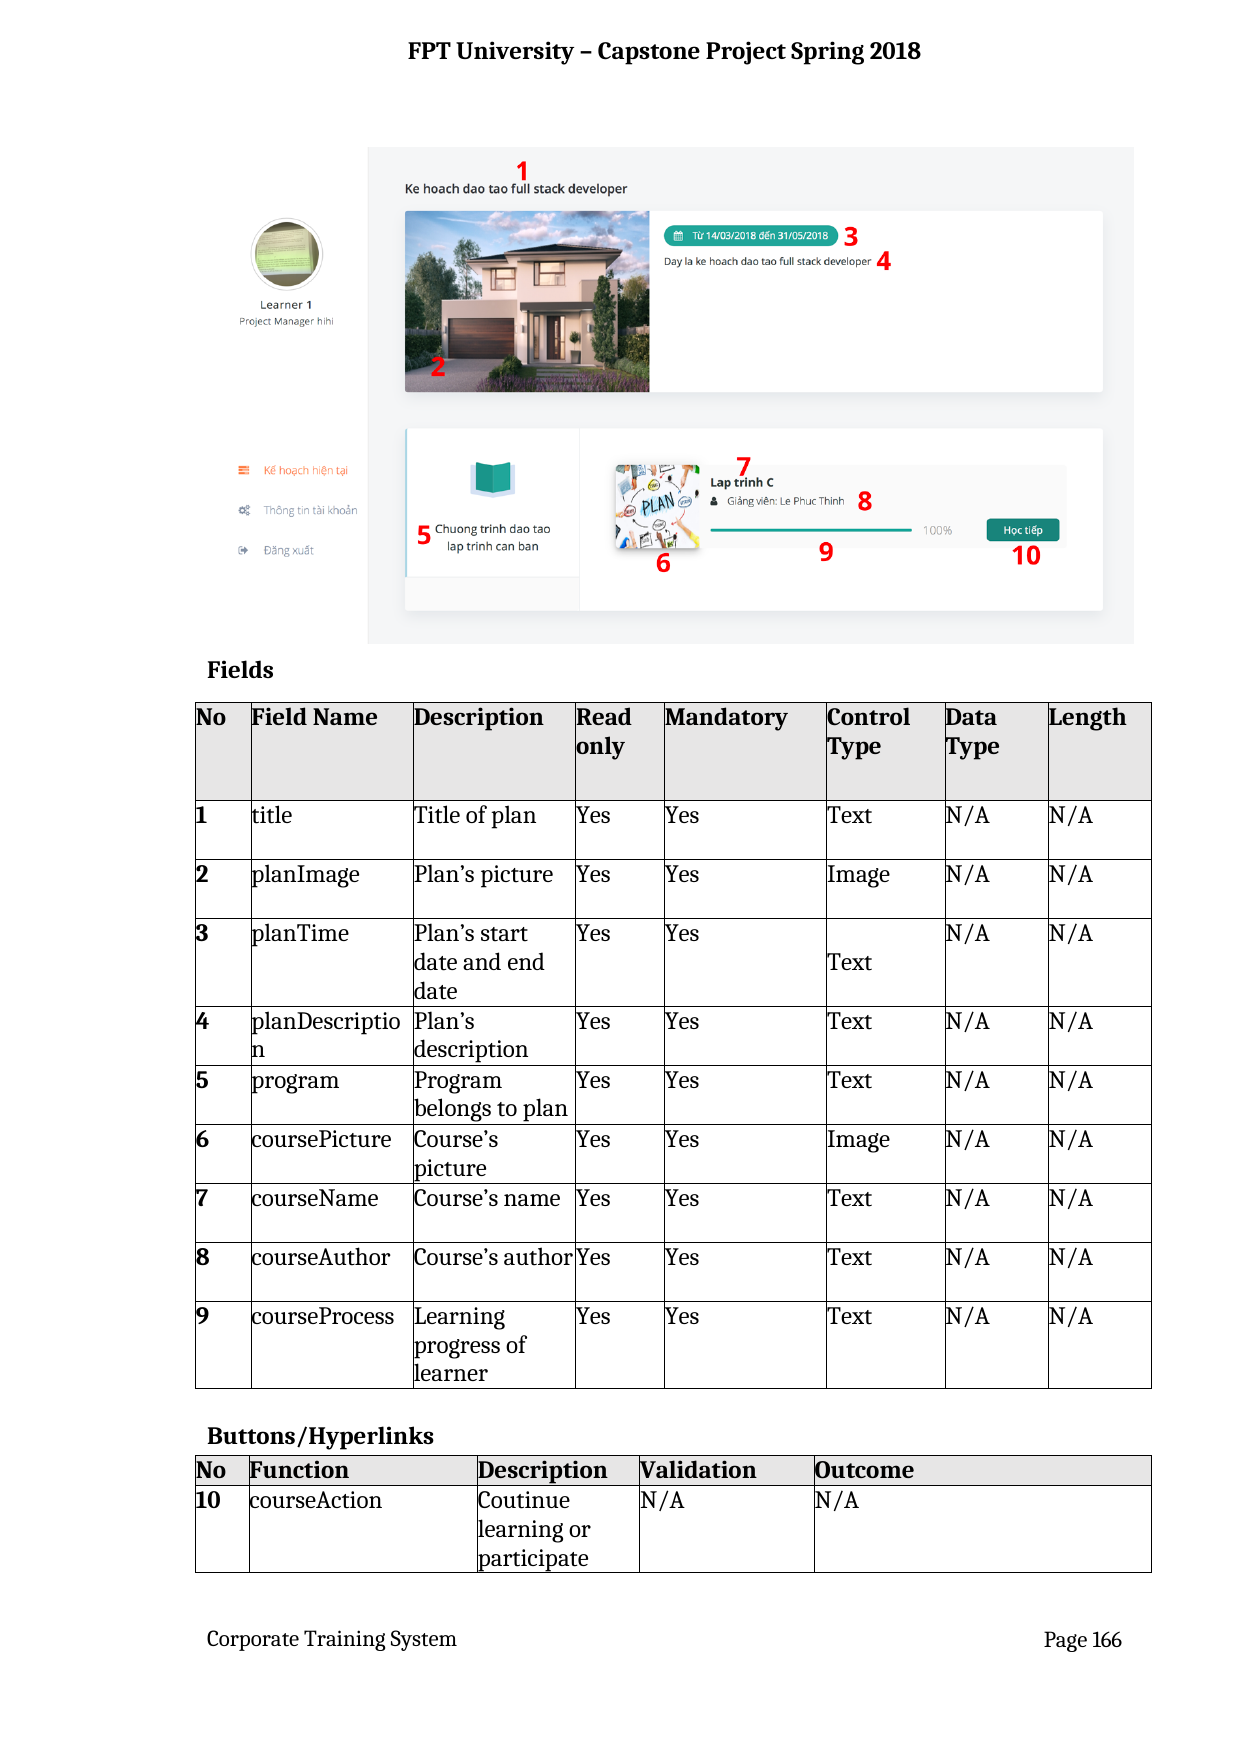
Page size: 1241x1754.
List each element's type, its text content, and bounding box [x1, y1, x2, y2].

table_cell 1 [196, 801, 251, 859]
table_cell Learning progress of learner [414, 1302, 575, 1388]
table_cell N/A [946, 801, 1048, 859]
table_cell courseProcess [252, 1302, 413, 1388]
table_cell Yes [576, 1302, 664, 1388]
table_cell Text [827, 1007, 945, 1064]
table_cell N/A [1049, 1066, 1151, 1124]
table_cell N/A [946, 1302, 1048, 1388]
table_cell 4 [196, 1007, 251, 1064]
table_cell N/A [1049, 1302, 1151, 1388]
table_cell 9 [196, 1302, 251, 1388]
table_cell Course’s name [414, 1184, 575, 1242]
table_cell N/A [946, 1184, 1048, 1242]
table_cell Yes [665, 1007, 826, 1064]
table_cell Text [827, 1243, 945, 1301]
table_cell 2 [196, 860, 251, 918]
table_header Read only [576, 703, 664, 800]
table_cell Yes [665, 919, 826, 1006]
table_cell title [252, 801, 413, 859]
table_cell Yes [665, 1243, 826, 1301]
table_cell N/A [640, 1486, 814, 1572]
table_header Validation [640, 1456, 814, 1485]
table_cell Text [827, 919, 945, 1006]
table_cell planDescription [252, 1007, 413, 1064]
table_cell Yes [665, 1302, 826, 1388]
table_cell Text [827, 1066, 945, 1124]
table_header Data Type [946, 703, 1048, 800]
table_cell Yes [576, 801, 664, 859]
table_cell N/A [1049, 1243, 1151, 1301]
picture [206, 147, 1134, 644]
table_cell N/A [815, 1486, 1151, 1572]
table_cell Coutinue learning or participate [478, 1486, 639, 1572]
table_cell 3 [196, 919, 251, 1006]
table_cell Text [827, 1302, 945, 1388]
table_cell 6 [196, 1125, 251, 1183]
table_cell Yes [576, 919, 664, 1006]
table_cell N/A [946, 860, 1048, 918]
table_header Outcome [815, 1456, 1151, 1485]
table_cell courseAction [250, 1486, 477, 1572]
text Fields [207, 656, 1122, 685]
table_cell Yes [576, 1243, 664, 1301]
table_cell Yes [576, 1007, 664, 1064]
table_cell courseName [252, 1184, 413, 1242]
table_cell N/A [946, 1125, 1048, 1183]
table_cell 8 [196, 1243, 251, 1301]
table_cell N/A [946, 919, 1048, 1006]
table_cell planImage [252, 860, 413, 918]
table_cell Yes [665, 860, 826, 918]
table_cell Yes [576, 1066, 664, 1124]
table_header Mandatory [665, 703, 826, 800]
table_cell 7 [196, 1184, 251, 1242]
table_header Description [414, 703, 575, 800]
table_cell N/A [1049, 1184, 1151, 1242]
table_cell Yes [665, 801, 826, 859]
table_cell Yes [665, 1184, 826, 1242]
table_cell Text [827, 1184, 945, 1242]
table_cell Text [827, 801, 945, 859]
table_header Control Type [827, 703, 945, 800]
table_header Field Name [252, 703, 413, 800]
table_cell N/A [1049, 919, 1151, 1006]
table_cell Course’s author [414, 1243, 575, 1301]
table_cell Yes [576, 1125, 664, 1183]
table_header No [196, 1456, 249, 1485]
table_cell Yes [665, 1066, 826, 1124]
table_cell Plan’s start date and end date [414, 919, 575, 1006]
table_header Description [478, 1456, 639, 1485]
table_cell 10 [196, 1486, 249, 1572]
table_cell Program belongs to plan [414, 1066, 575, 1124]
table_header No [196, 703, 251, 800]
table_cell N/A [946, 1243, 1048, 1301]
table_cell 5 [196, 1066, 251, 1124]
table_cell N/A [1049, 1007, 1151, 1064]
table_cell N/A [1049, 801, 1151, 859]
text Buttons/Hyperlinks [207, 1422, 1122, 1451]
table_cell courseAuthor [252, 1243, 413, 1301]
table_cell planTime [252, 919, 413, 1006]
table_cell Plan’s picture [414, 860, 575, 918]
table_header Function [250, 1456, 477, 1485]
table_cell coursePicture [252, 1125, 413, 1183]
table_cell Yes [576, 860, 664, 918]
table_cell Image [827, 860, 945, 918]
table_header Length [1049, 703, 1151, 800]
table_cell Yes [665, 1125, 826, 1183]
table_cell Title of plan [414, 801, 575, 859]
table_cell Plan’s description [414, 1007, 575, 1064]
table_cell Yes [576, 1184, 664, 1242]
table_cell N/A [946, 1007, 1048, 1064]
table_cell Course’s picture [414, 1125, 575, 1183]
table_cell program [252, 1066, 413, 1124]
table_cell N/A [1049, 1125, 1151, 1183]
table_cell Image [827, 1125, 945, 1183]
table_cell N/A [946, 1066, 1048, 1124]
table_cell N/A [1049, 860, 1151, 918]
